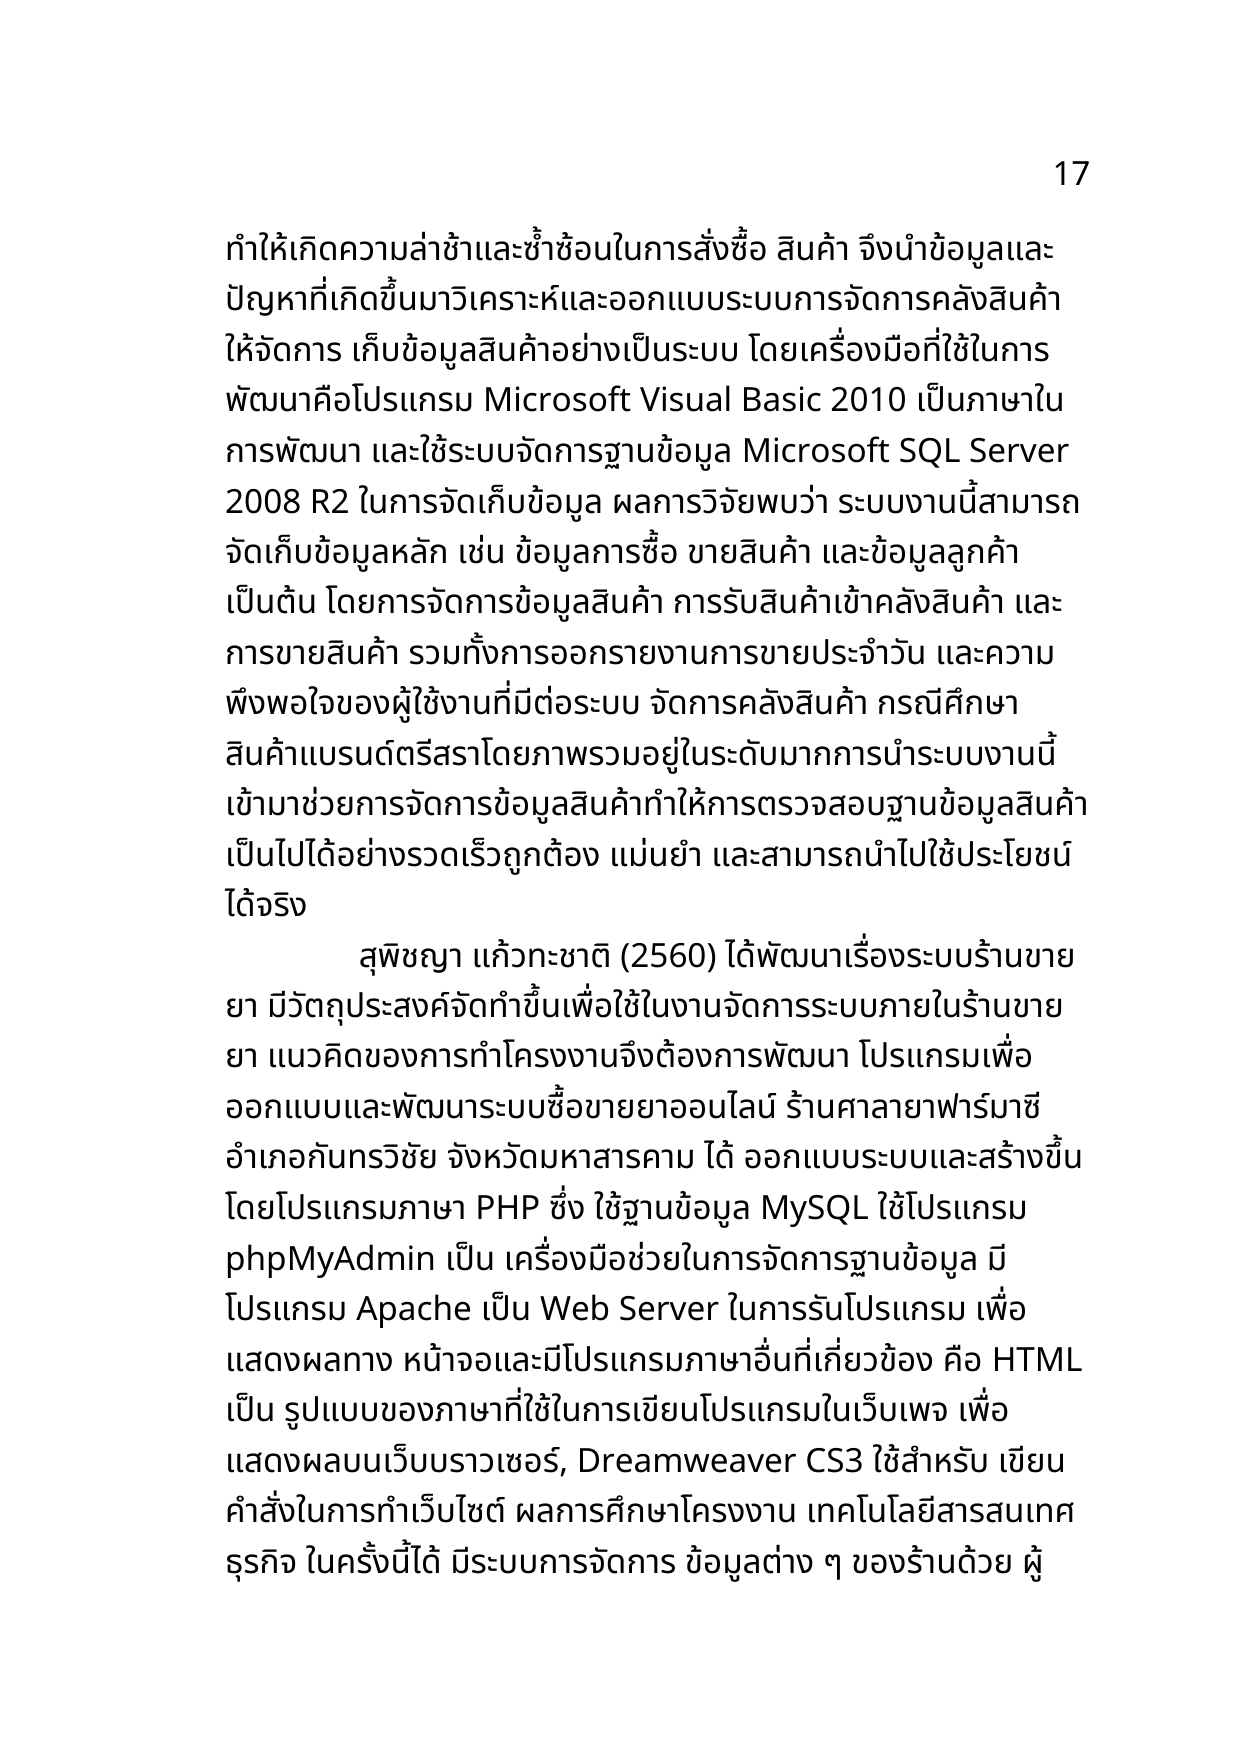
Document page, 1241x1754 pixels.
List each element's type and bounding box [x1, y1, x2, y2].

text [225, 225, 1090, 931]
text [225, 931, 1090, 1588]
